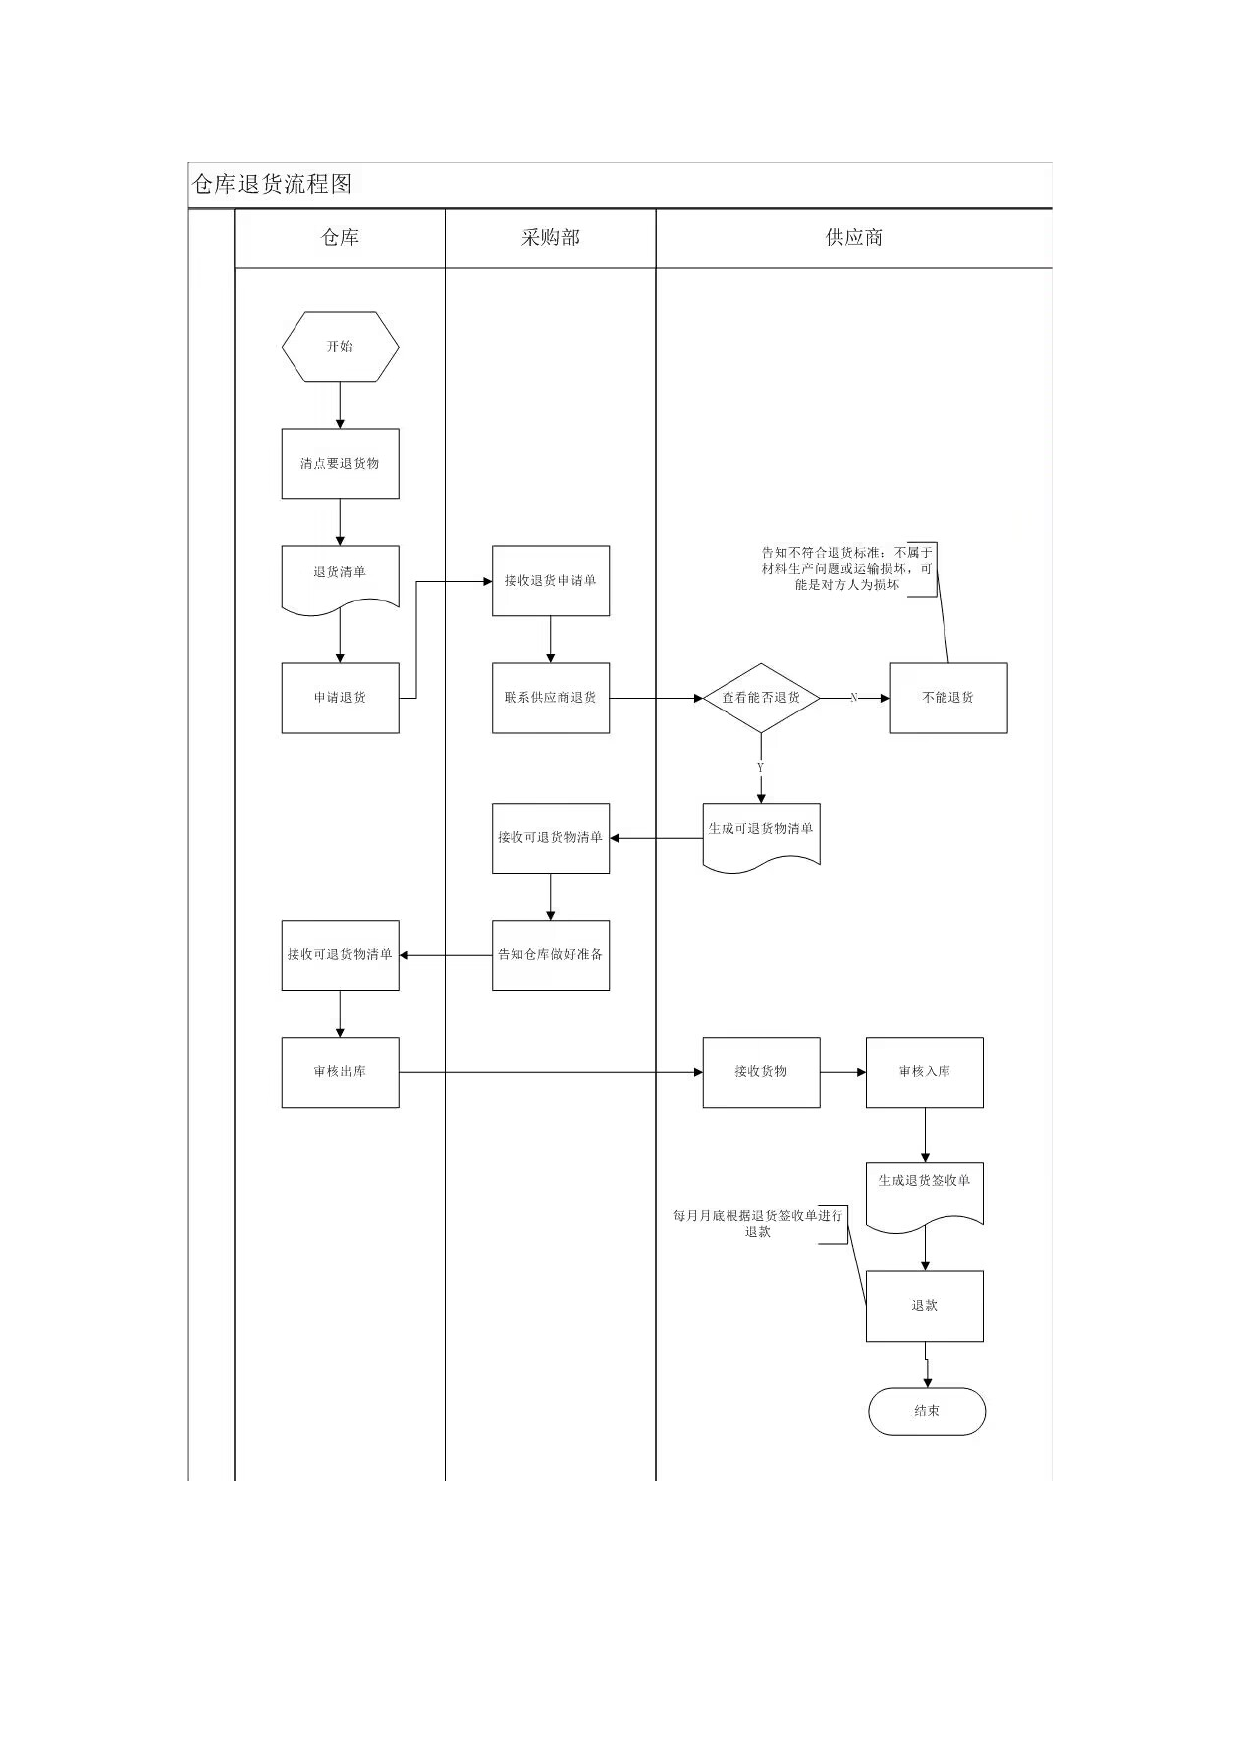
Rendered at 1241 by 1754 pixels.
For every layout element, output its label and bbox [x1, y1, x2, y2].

picture [187, 162, 1053, 1481]
